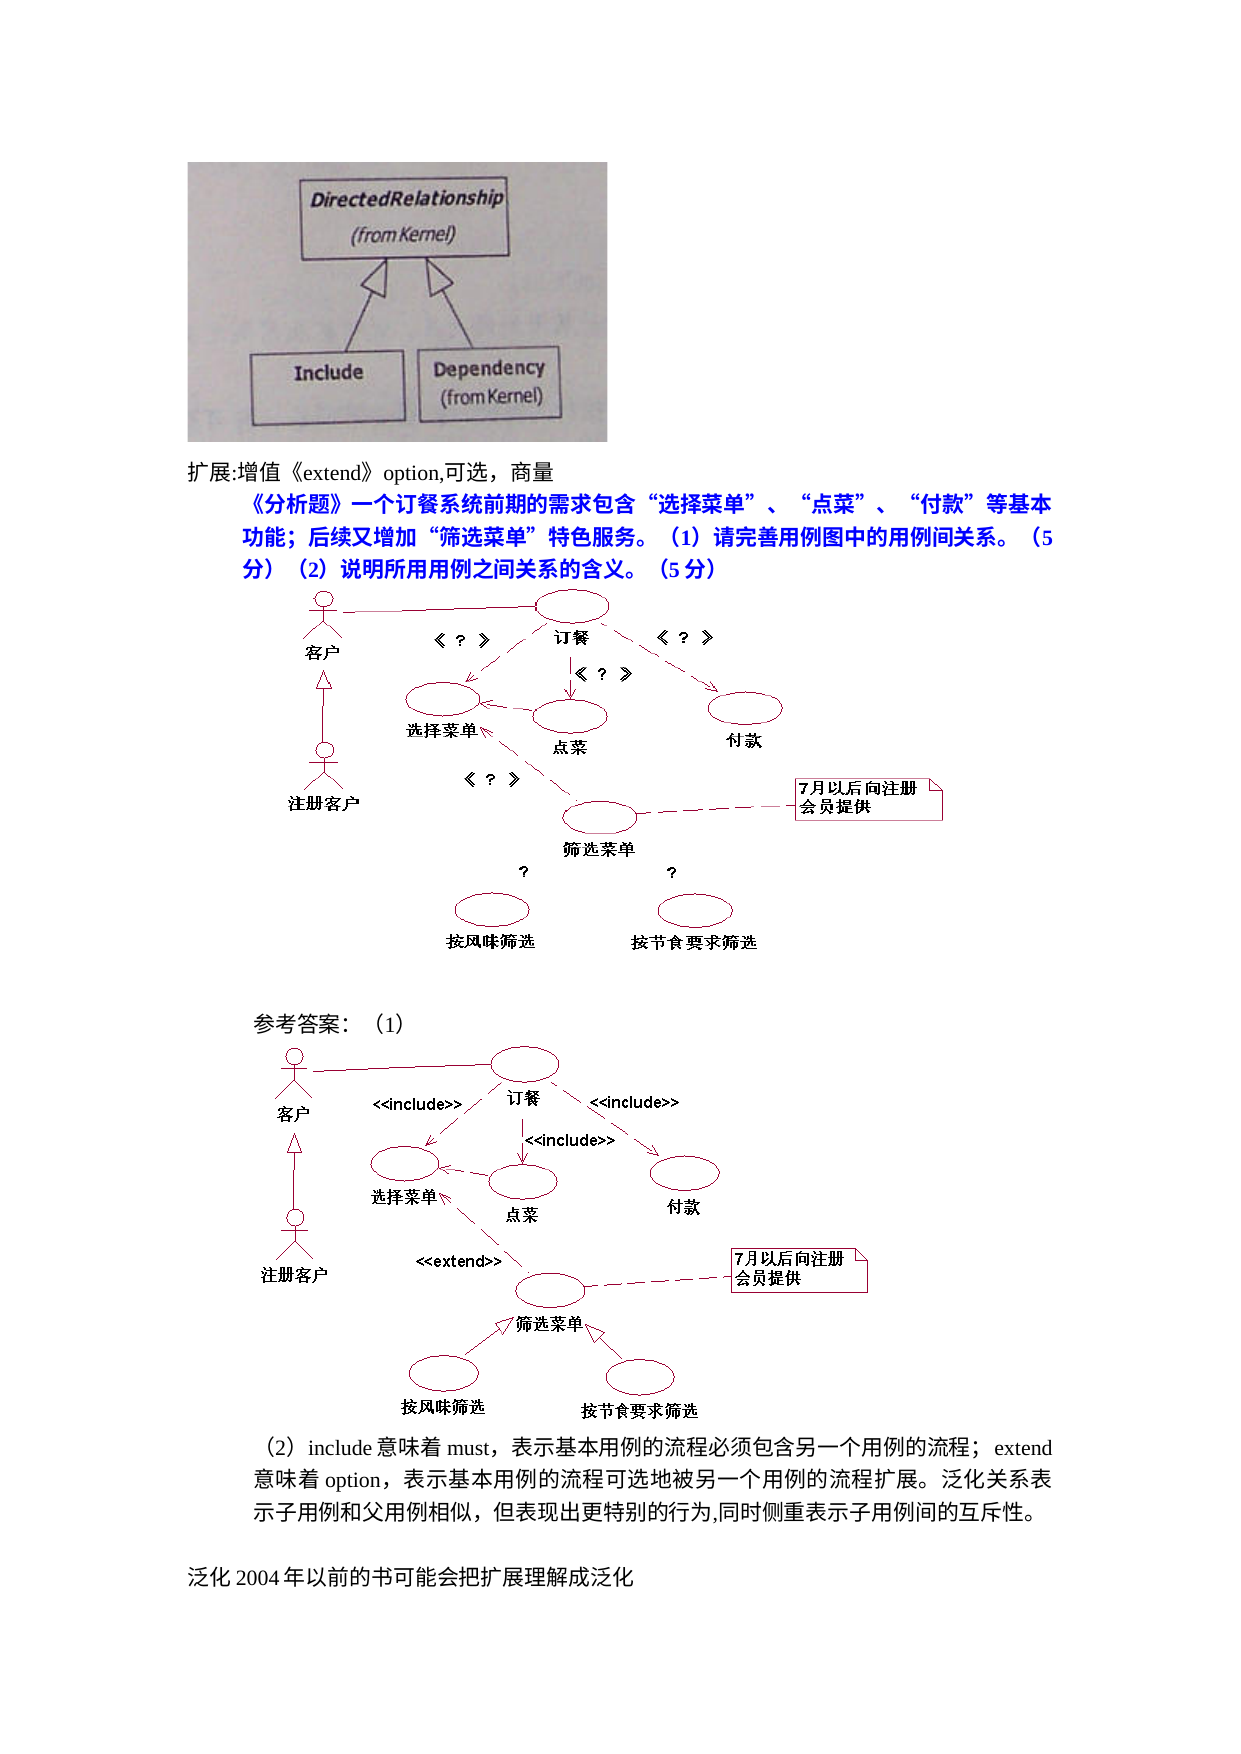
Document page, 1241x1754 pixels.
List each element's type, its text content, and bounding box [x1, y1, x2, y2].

text （2）include意味着must，表示基本用例的流程必须包含另一个用例的流程；extend意味着option，表示基本用例的流程可选地被另一个用例的流程扩展。泛化关系表示子用例和父用例相似，但表现出更特别的行为,同时侧重表示子用例间的互斥性。 [253, 1429, 1053, 1527]
text 参考答案：（1） [253, 1007, 1053, 1039]
text 扩展:增值《extend》option,可选，商量 [187, 454, 1053, 487]
picture [253, 1041, 874, 1428]
text 泛化2004年以前的书可能会把扩展理解成泛化 [187, 1559, 1053, 1592]
text 《分析题》一个订餐系统前期的需求包含“选择菜单”、“点菜”、“付款”等基本功能；后续又增加“筛选菜单”特色服务。（1）请完善用例图中的用例间关系。（5分）（2）说明所用用例之间关系的含义。（5分） [242, 487, 1053, 584]
picture [286, 584, 951, 959]
picture [187, 162, 608, 442]
